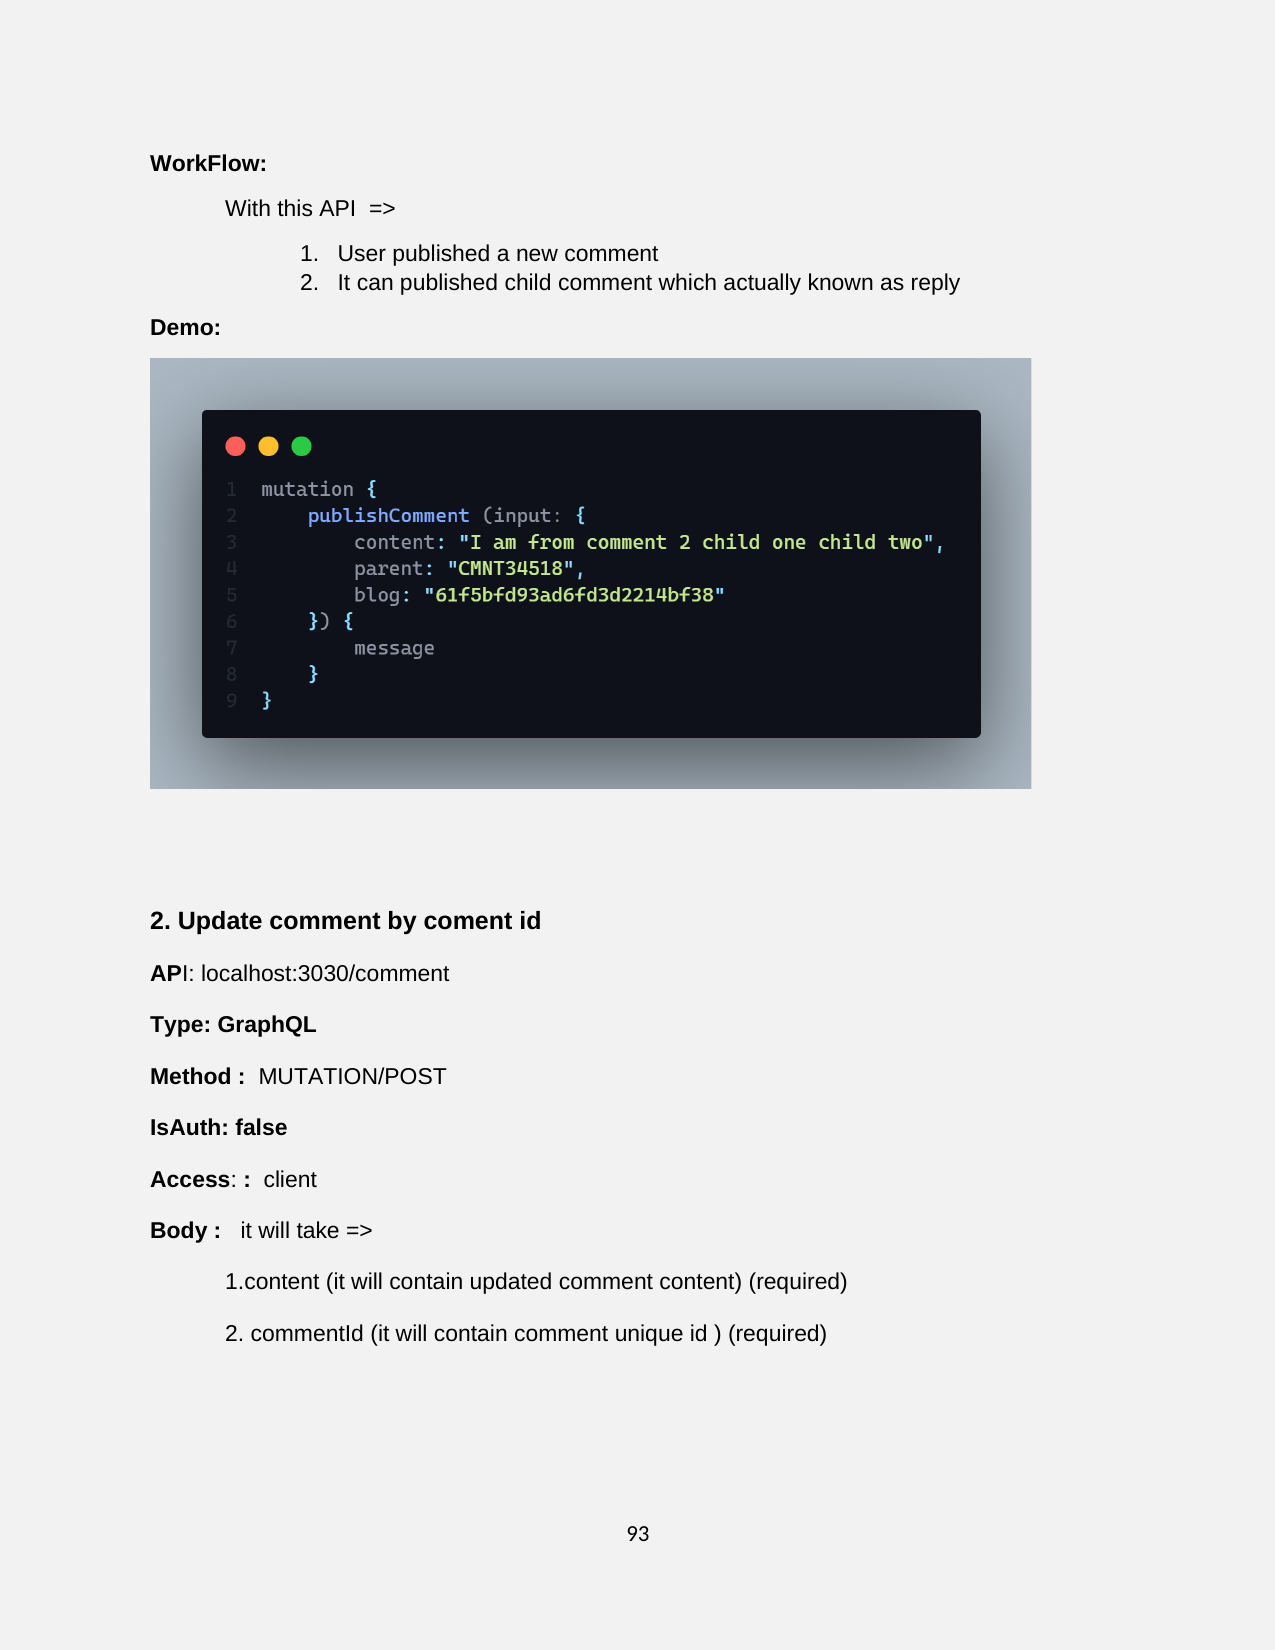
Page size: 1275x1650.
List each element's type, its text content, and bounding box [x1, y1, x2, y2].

text Method : MUTATION/POST [150, 1063, 1125, 1089]
text Demo: [150, 314, 1125, 340]
text API: localhost:3030/comment [150, 960, 1125, 986]
text Type: GraphQL [150, 1011, 1125, 1038]
text With this API => [150, 195, 1125, 221]
list It can published child comment which actually known as reply [300, 269, 1125, 295]
list User published a new comment [300, 240, 1125, 267]
text WorkFlow: [150, 150, 1125, 176]
text Access: : client [150, 1166, 1125, 1192]
text 1.content (it will contain updated comment content) (required) [150, 1268, 1125, 1294]
text Body : it will take => [150, 1217, 1125, 1243]
text 2. Update comment by coment id [150, 906, 1125, 935]
text 2. commentId (it will contain comment unique id ) (required) [150, 1319, 1125, 1346]
picture [150, 358, 1032, 789]
text IsAuth: false [150, 1114, 1125, 1141]
